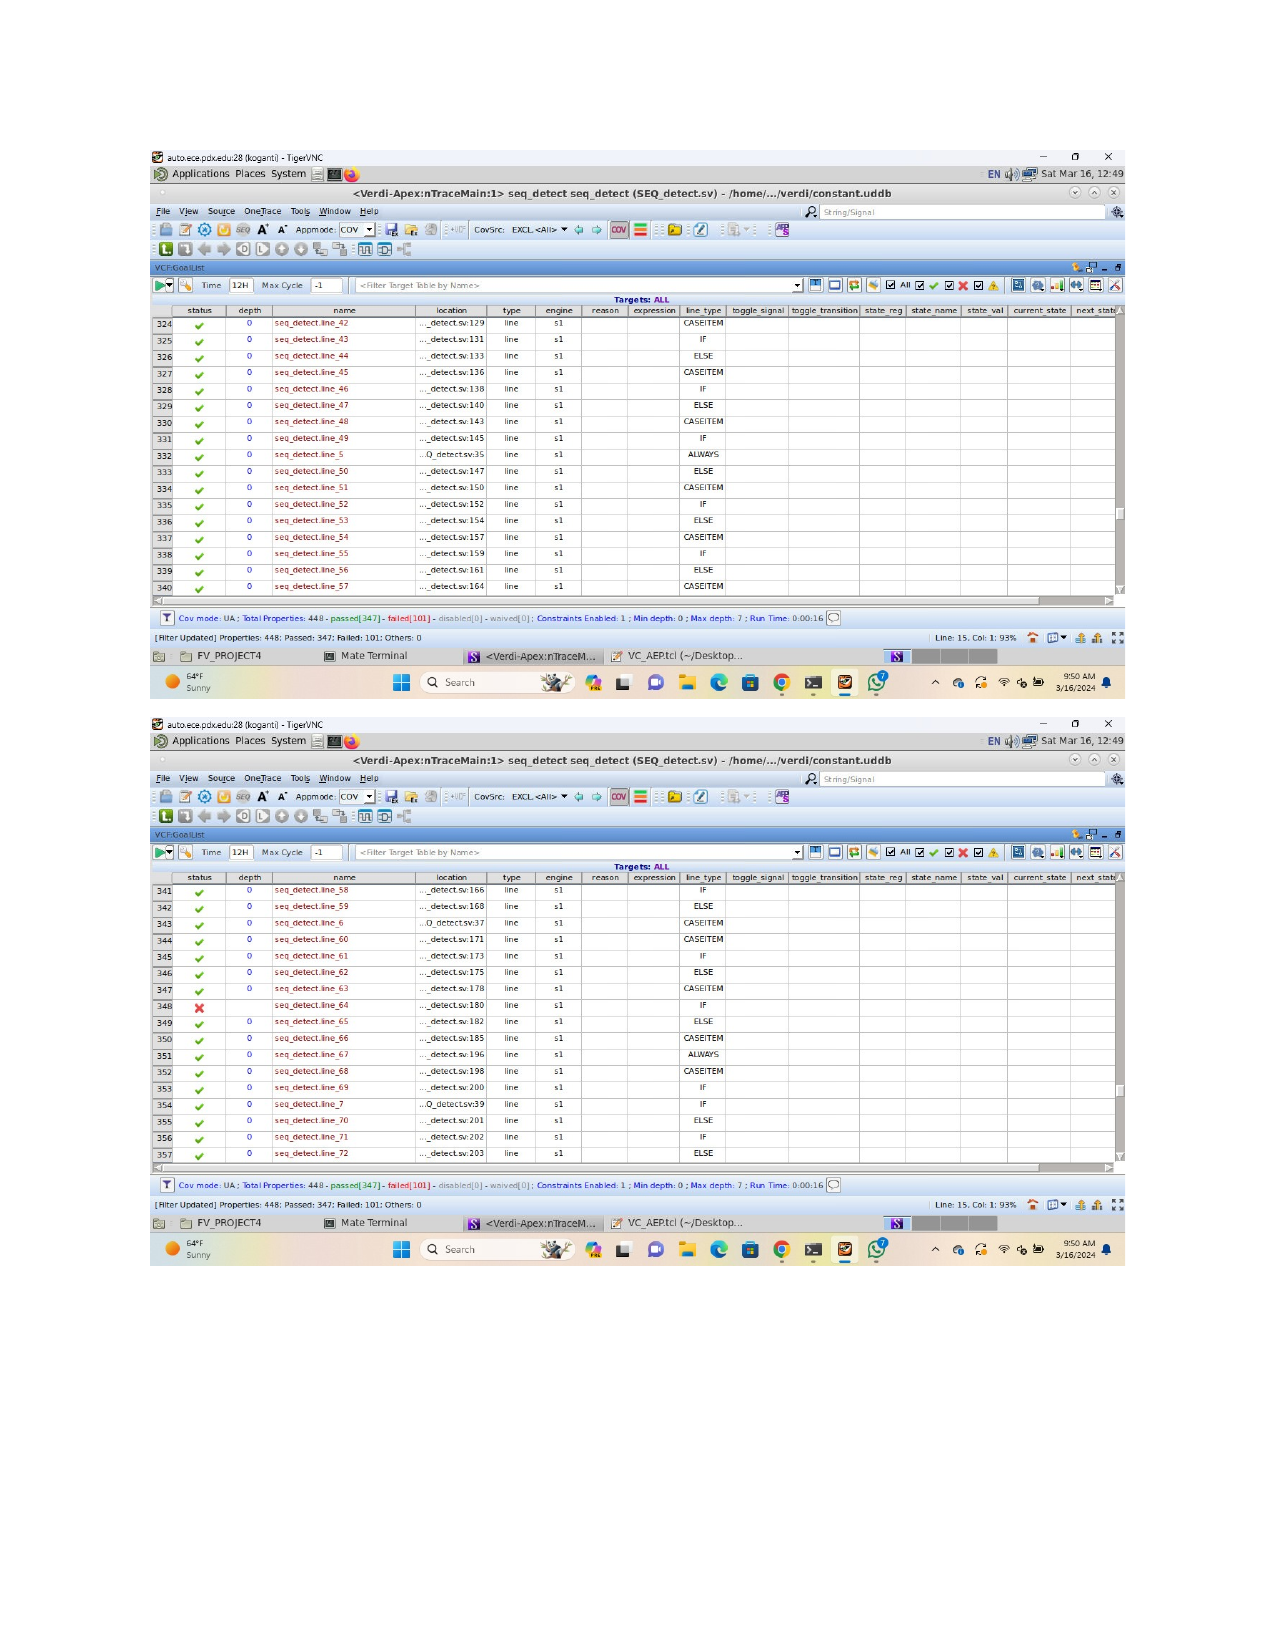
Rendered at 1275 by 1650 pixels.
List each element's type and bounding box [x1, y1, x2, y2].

picture [150, 150, 1125, 699]
picture [150, 717, 1125, 1266]
